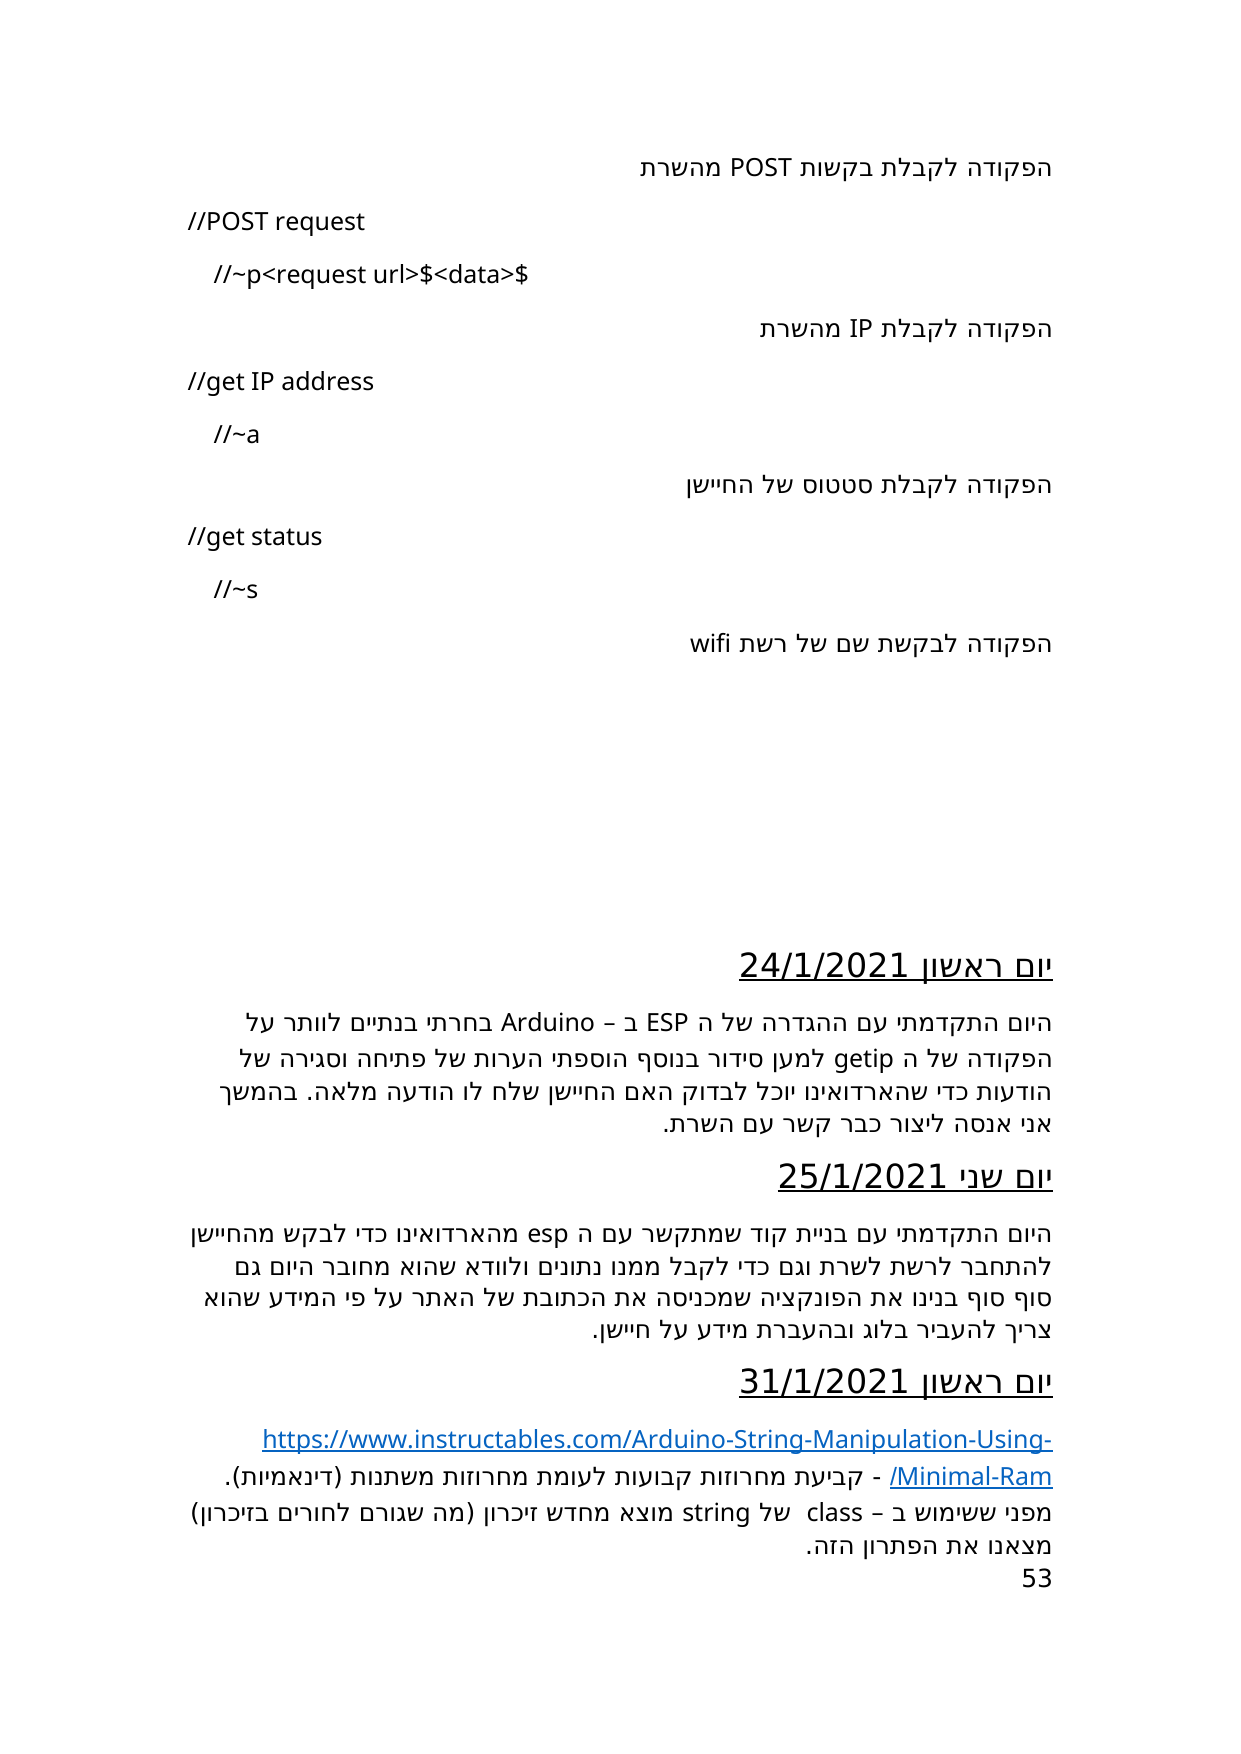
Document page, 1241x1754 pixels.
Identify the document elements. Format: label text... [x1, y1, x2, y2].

text יום ראשון 24/1/2021 [187, 946, 1053, 985]
text הפקודה לקבלת סטטוס של החיישן [187, 471, 1053, 500]
text יום שני 25/1/2021 [187, 1157, 1053, 1196]
text //~p<request url>$<data>$ [187, 257, 1053, 291]
text //POST request [187, 203, 1053, 237]
text https://www.instructables.com/Arduino-String-Manipulation-Using-Minimal-Ram/ - קביעת מחרוזות קבועות לעומת מחרוזות משתנות (דינאמיות). מפני ששימוש ב – class של string מוצא מחדש זיכרון (מה שגורם לחורים בזיכרון) מצאנו את הפתרון הזה. [187, 1422, 1053, 1560]
text היום התקדמתי עם בניית קוד שמתקשר עם ה esp מהארדואינו כדי לבקש מהחיישן להתחבר לרשת לשרת וגם כדי לקבל ממנו נתונים ולוודא שהוא מחובר היום גם סוף סוף בנינו את הפונקציה שמכניסה את הכתובת של האתר על פי המידע שהוא צריך להעביר בלוג ובהעברת מידע על חיישן. [187, 1216, 1053, 1344]
text הפקודה לבקשת שם של רשת wifi [187, 626, 1053, 660]
text //~s [187, 572, 1053, 606]
text //~a [187, 417, 1053, 451]
text יום ראשון 31/1/2021 [187, 1363, 1053, 1402]
text //get status [187, 519, 1053, 553]
text //get IP address [187, 364, 1053, 398]
text הפקודה לקבלת IP מהשרת [187, 310, 1053, 344]
text היום התקדמתי עם ההגדרה של ה ESP ב – Arduino בחרתי בנתיים לוותר על הפקודה של ה getip למען סידור בנוסף הוספתי הערות של פתיחה וסגירה של הודעות כדי שהארדואינו יוכל לבדוק האם החיישן שלח לו הודעה מלאה. בהמשך אני אנסה ליצור כבר קשר עם השרת. [187, 1005, 1053, 1138]
text הפקודה לקבלת בקשות POST מהשרת [187, 150, 1053, 184]
